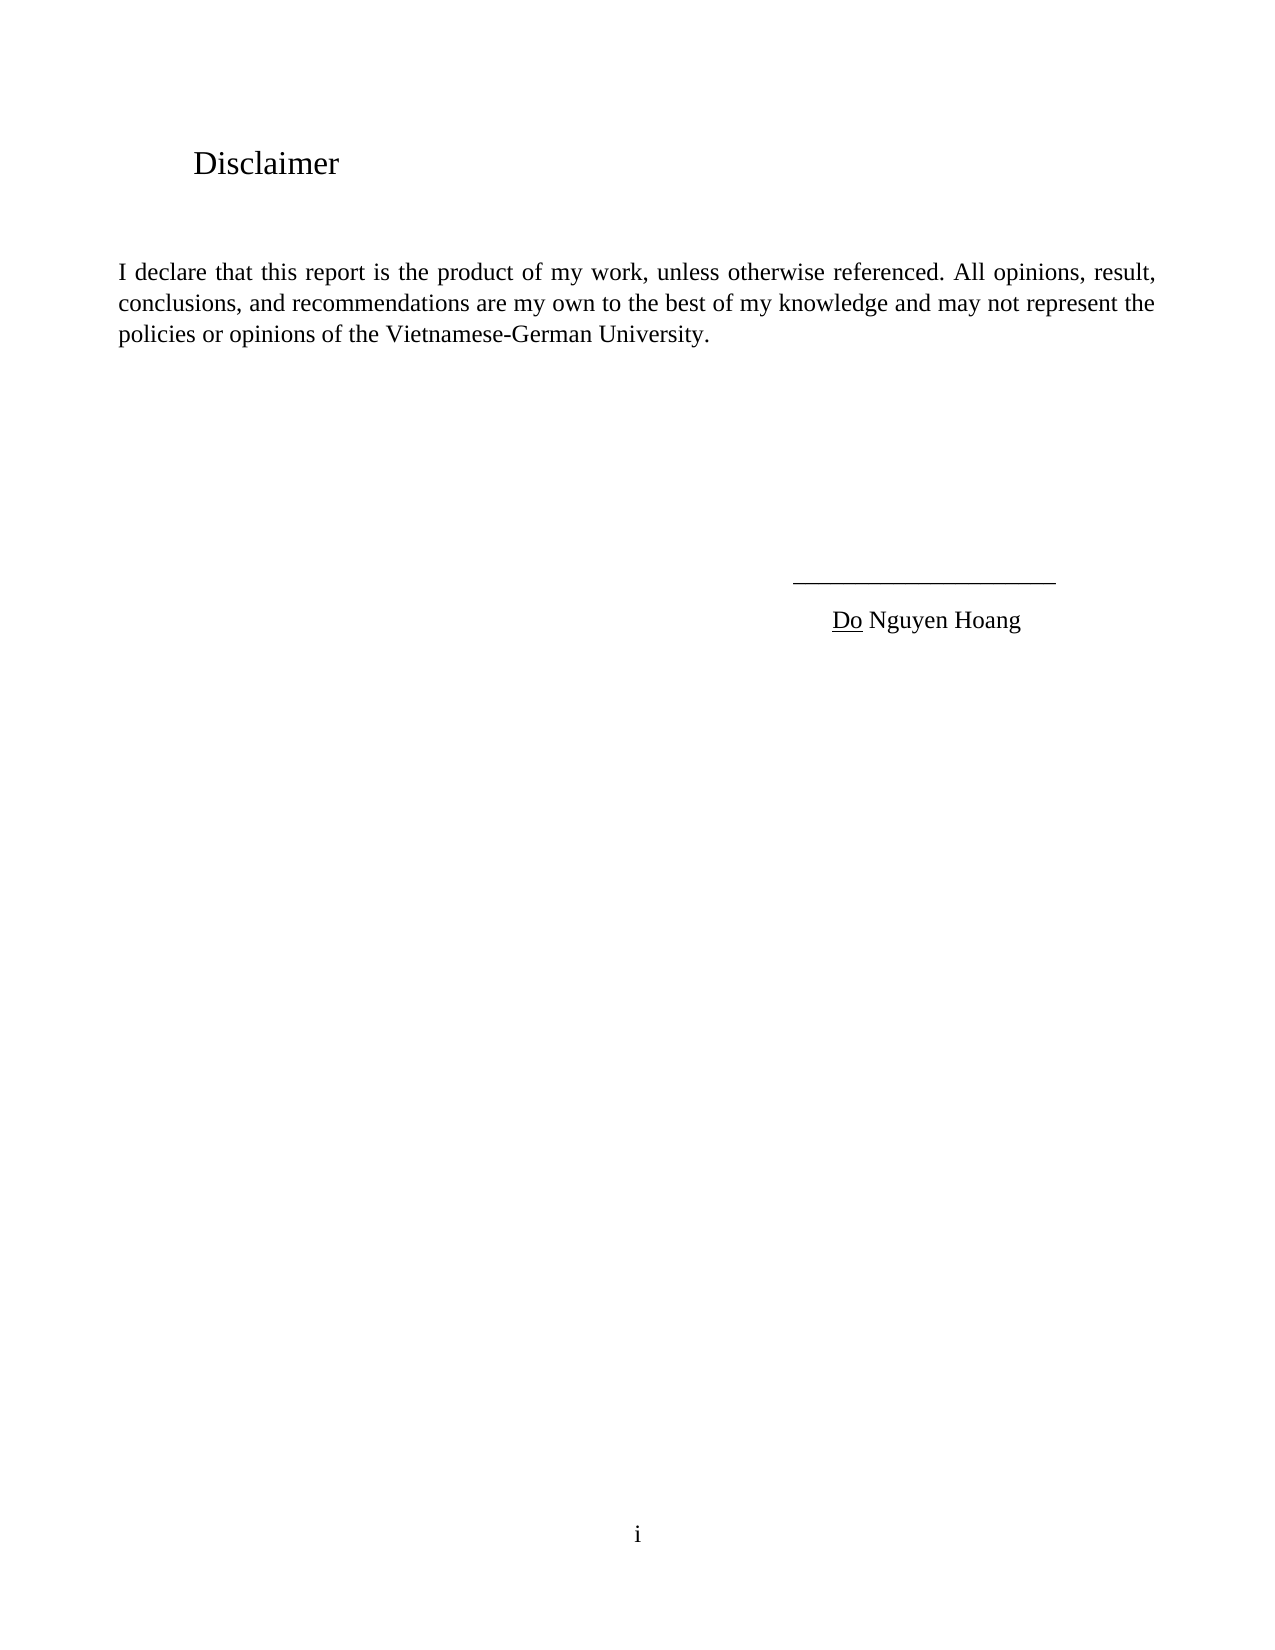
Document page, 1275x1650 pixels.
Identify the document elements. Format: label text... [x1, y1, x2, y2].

text _____________________ [118, 558, 1157, 587]
text Do Nguyen Hoang [118, 606, 1157, 634]
subtitle Disclaimer [193, 143, 1157, 181]
text I declare that this report is the product of my work, unless otherwise referenced. All opinions, result, conclusions, and recommendations are my own to the best of my knowledge and may not represent the policies or opinions of the Vietnamese-German University. [118, 257, 1157, 348]
